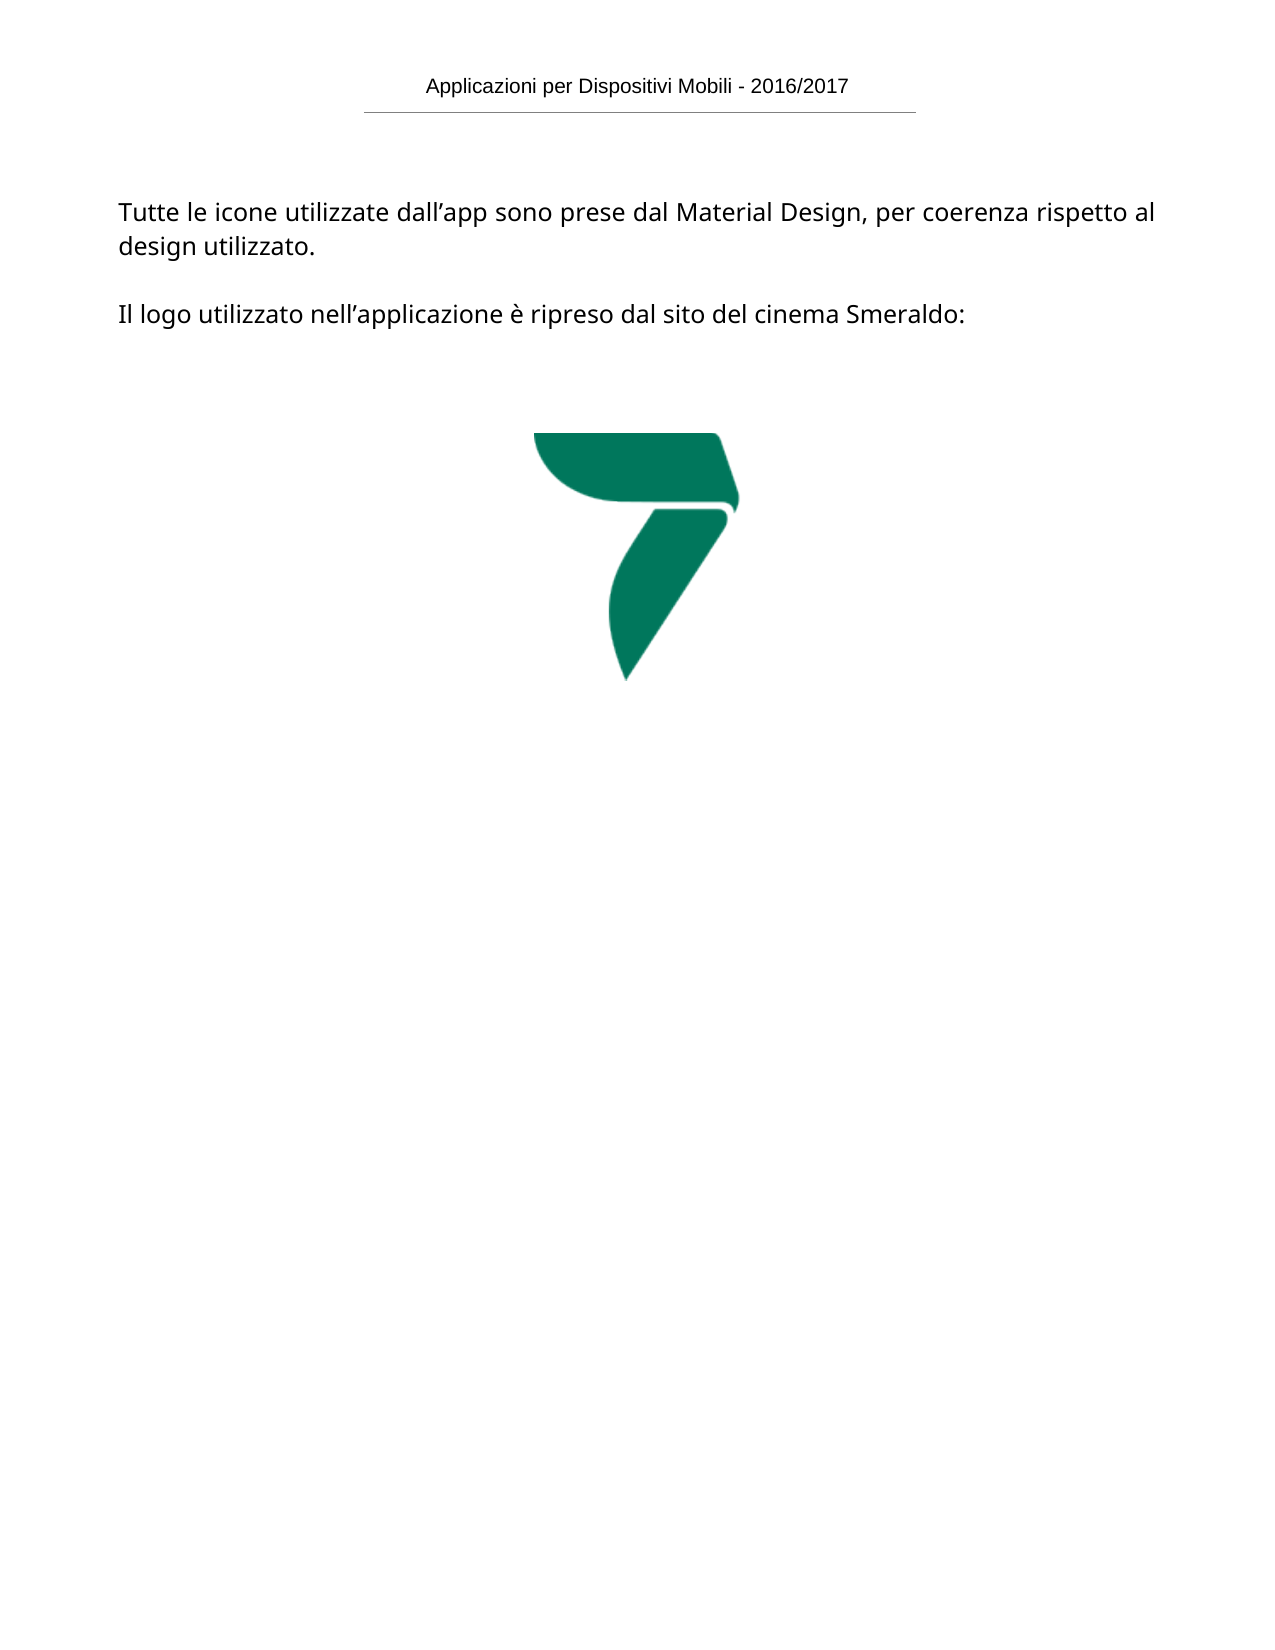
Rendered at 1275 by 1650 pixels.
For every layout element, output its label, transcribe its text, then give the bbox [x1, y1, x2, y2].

picture [534, 433, 742, 681]
text Tutte le icone utilizzate dall’app sono prese dal Material Design, per coerenza rispetto al design utilizzato. [118, 194, 1157, 263]
text Il logo utilizzato nell’applicazione è ripreso dal sito del cinema Smeraldo: [118, 297, 1157, 331]
